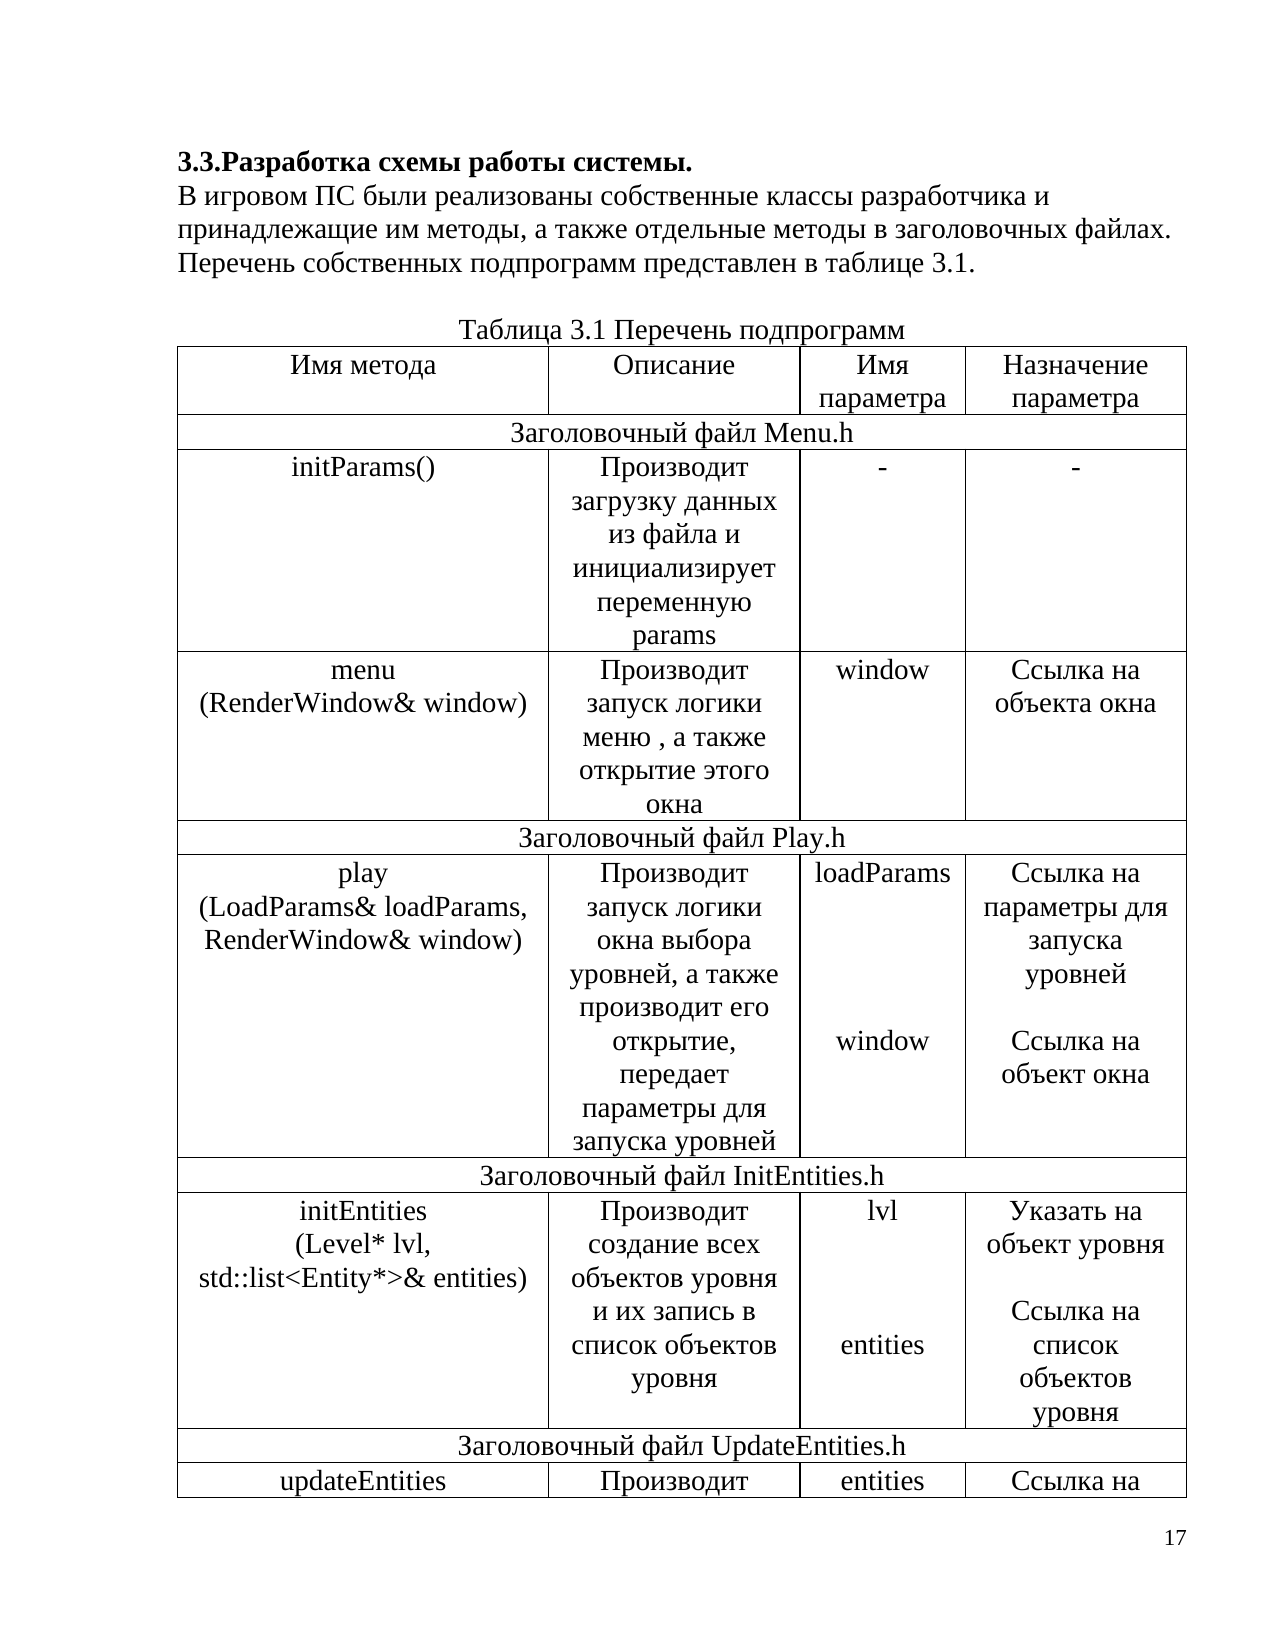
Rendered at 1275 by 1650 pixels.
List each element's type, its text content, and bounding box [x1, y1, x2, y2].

table_cell Указать на объект уровня Ссылка на список объектов уровня [966, 1193, 1186, 1427]
text Таблица 3.1 Перечень подпрограмм [177, 312, 1186, 346]
table_header Имя параметра [801, 347, 965, 414]
text 3.3.Разработка схемы работы системы. [177, 144, 1186, 178]
table_cell Производит создание всех объектов уровня и их запись в список объектов уровня [549, 1193, 799, 1427]
table_cell Производит запуск логики меню , а также открытие этого окна [549, 652, 799, 819]
table_header Имя метода [178, 347, 548, 414]
table_cell loadParams window [801, 855, 965, 1157]
table_cell play (LoadParams& loadParams, RenderWindow& window) [178, 855, 548, 1157]
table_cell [549, 1463, 799, 1497]
text Перечень собственных подпрограмм представлен в таблице 3.1. [177, 245, 1186, 279]
table_header Описание [549, 347, 799, 414]
table_cell entities p [801, 1463, 965, 1497]
table_cell Заголовочный файл Menu.h [178, 415, 1186, 448]
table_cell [966, 1463, 1186, 1497]
table_cell Заголовочный файл InitEntities.h [178, 1158, 1186, 1192]
table_cell lvl entities [801, 1193, 965, 1427]
table_cell window [801, 652, 965, 819]
table_cell Заголовочный файл Play.h [178, 821, 1186, 854]
table_cell Производит загрузку данных из файла и инициализирует переменную params [549, 450, 799, 651]
table_cell initEntities (Level* lvl, std::list<Entity*>& entities) [178, 1193, 548, 1427]
table_cell Заголовочный файл UpdateEntities.h [178, 1429, 1186, 1462]
table_cell Производит запуск логики окна выбора уровней, а также производит его открытие, передает параметры для запуска уровней [549, 855, 799, 1157]
table_cell Ссылка на параметры для запуска уровней Ссылка на объект окна [966, 855, 1186, 1157]
table_cell - [966, 450, 1186, 651]
table_cell initParams() [178, 450, 548, 651]
table_cell menu (RenderWindow& window) [178, 652, 548, 819]
table_cell Ссылка на объекта окна [966, 652, 1186, 819]
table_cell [178, 1463, 548, 1497]
table_cell - [801, 450, 965, 651]
text В игровом ПС были реализованы собственные классы разработчика и принадлежащие им методы, а также отдельные методы в заголовочных файлах. [177, 178, 1186, 245]
table_header Назначение параметра [966, 347, 1186, 414]
